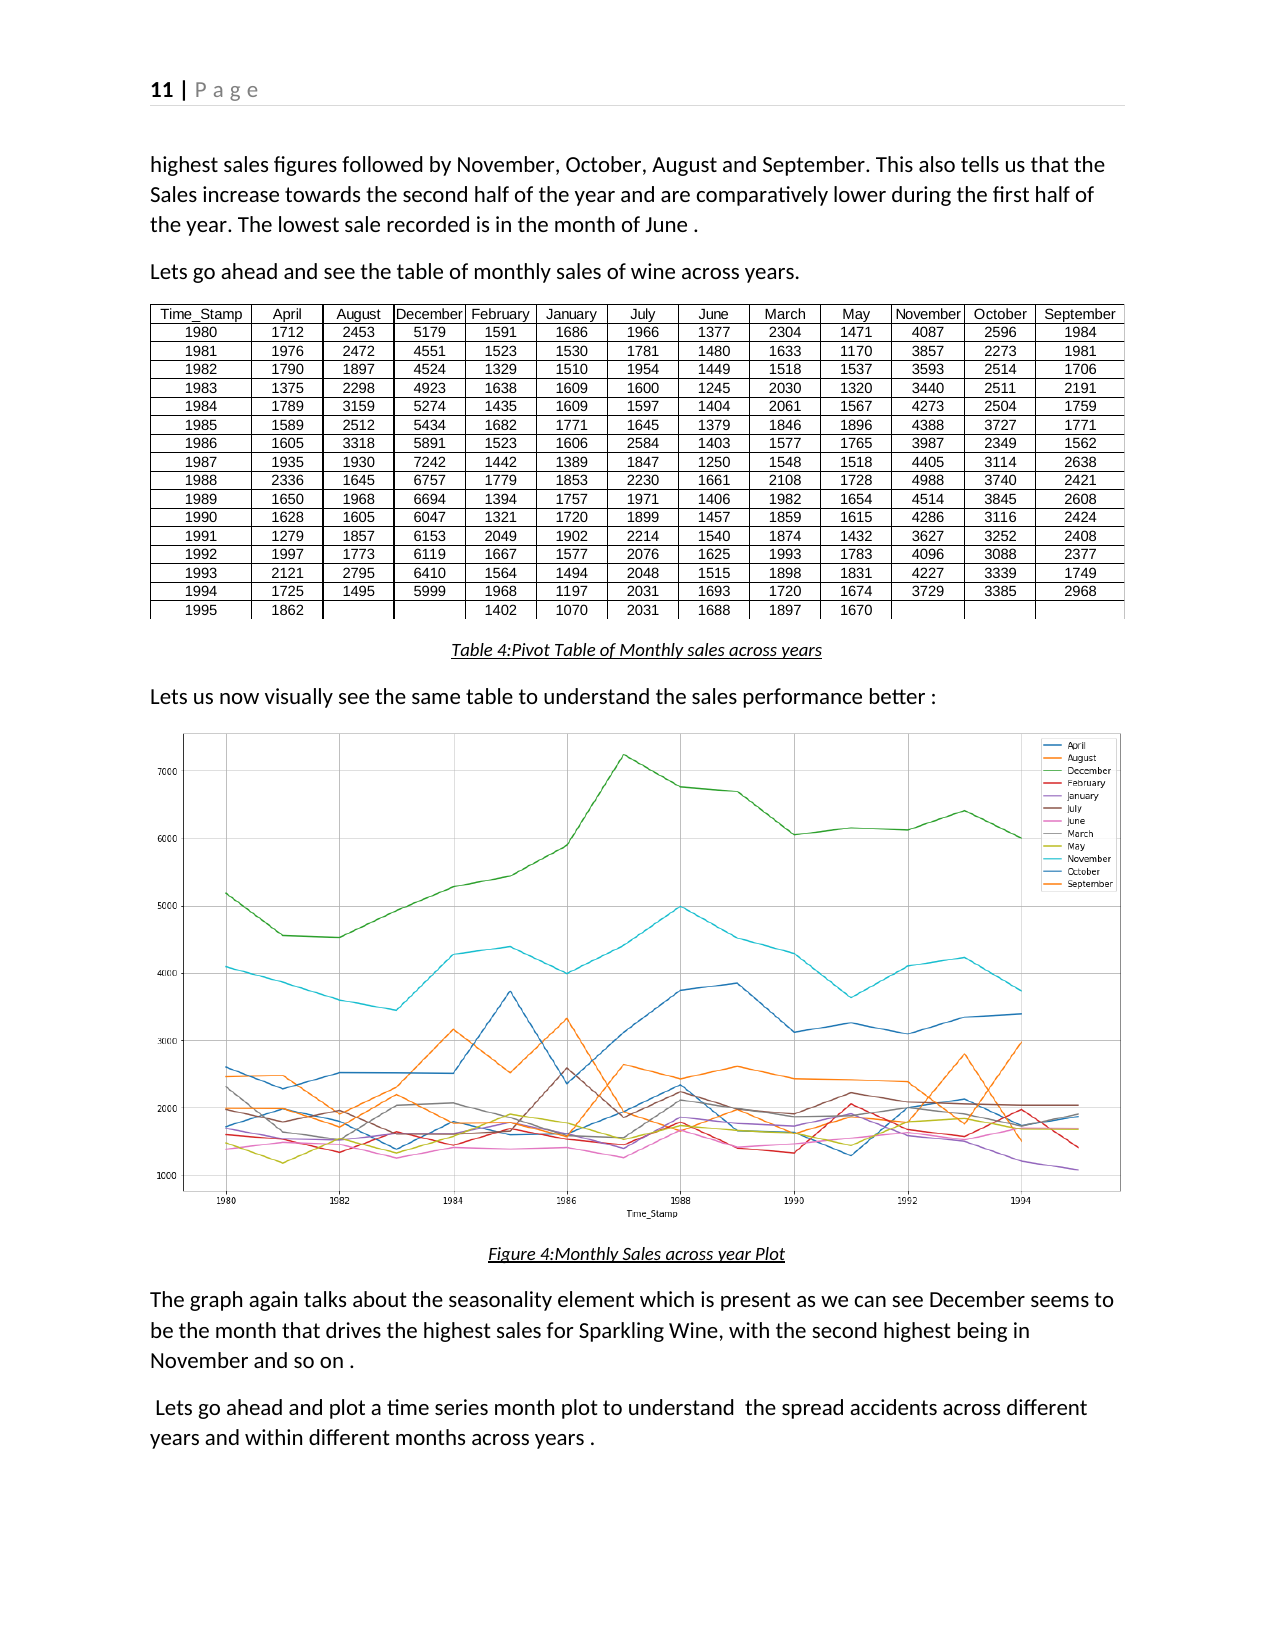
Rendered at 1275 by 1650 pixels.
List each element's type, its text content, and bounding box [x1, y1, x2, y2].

text The graph again talks about the seasonality element which is present as we can see December seems to be the month that drives the highest sales for Sparkling Wine, with the second highest being in November and so on . [150, 1286, 1125, 1374]
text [150, 150, 1125, 238]
text Figure 4:Monthly Sales across year Plot [150, 1242, 1125, 1265]
text Lets us now visually see the same table to understand the sales performance better : [150, 682, 1125, 710]
text Table 4:Pivot Table of Monthly sales across years [150, 638, 1125, 661]
text Lets go ahead and plot a time series month plot to understand the spread accidents across different years and within different months across years . [150, 1393, 1125, 1451]
text Lets go ahead and see the table of monthly sales of wine across years. [150, 257, 1125, 285]
picture [150, 729, 1125, 1223]
